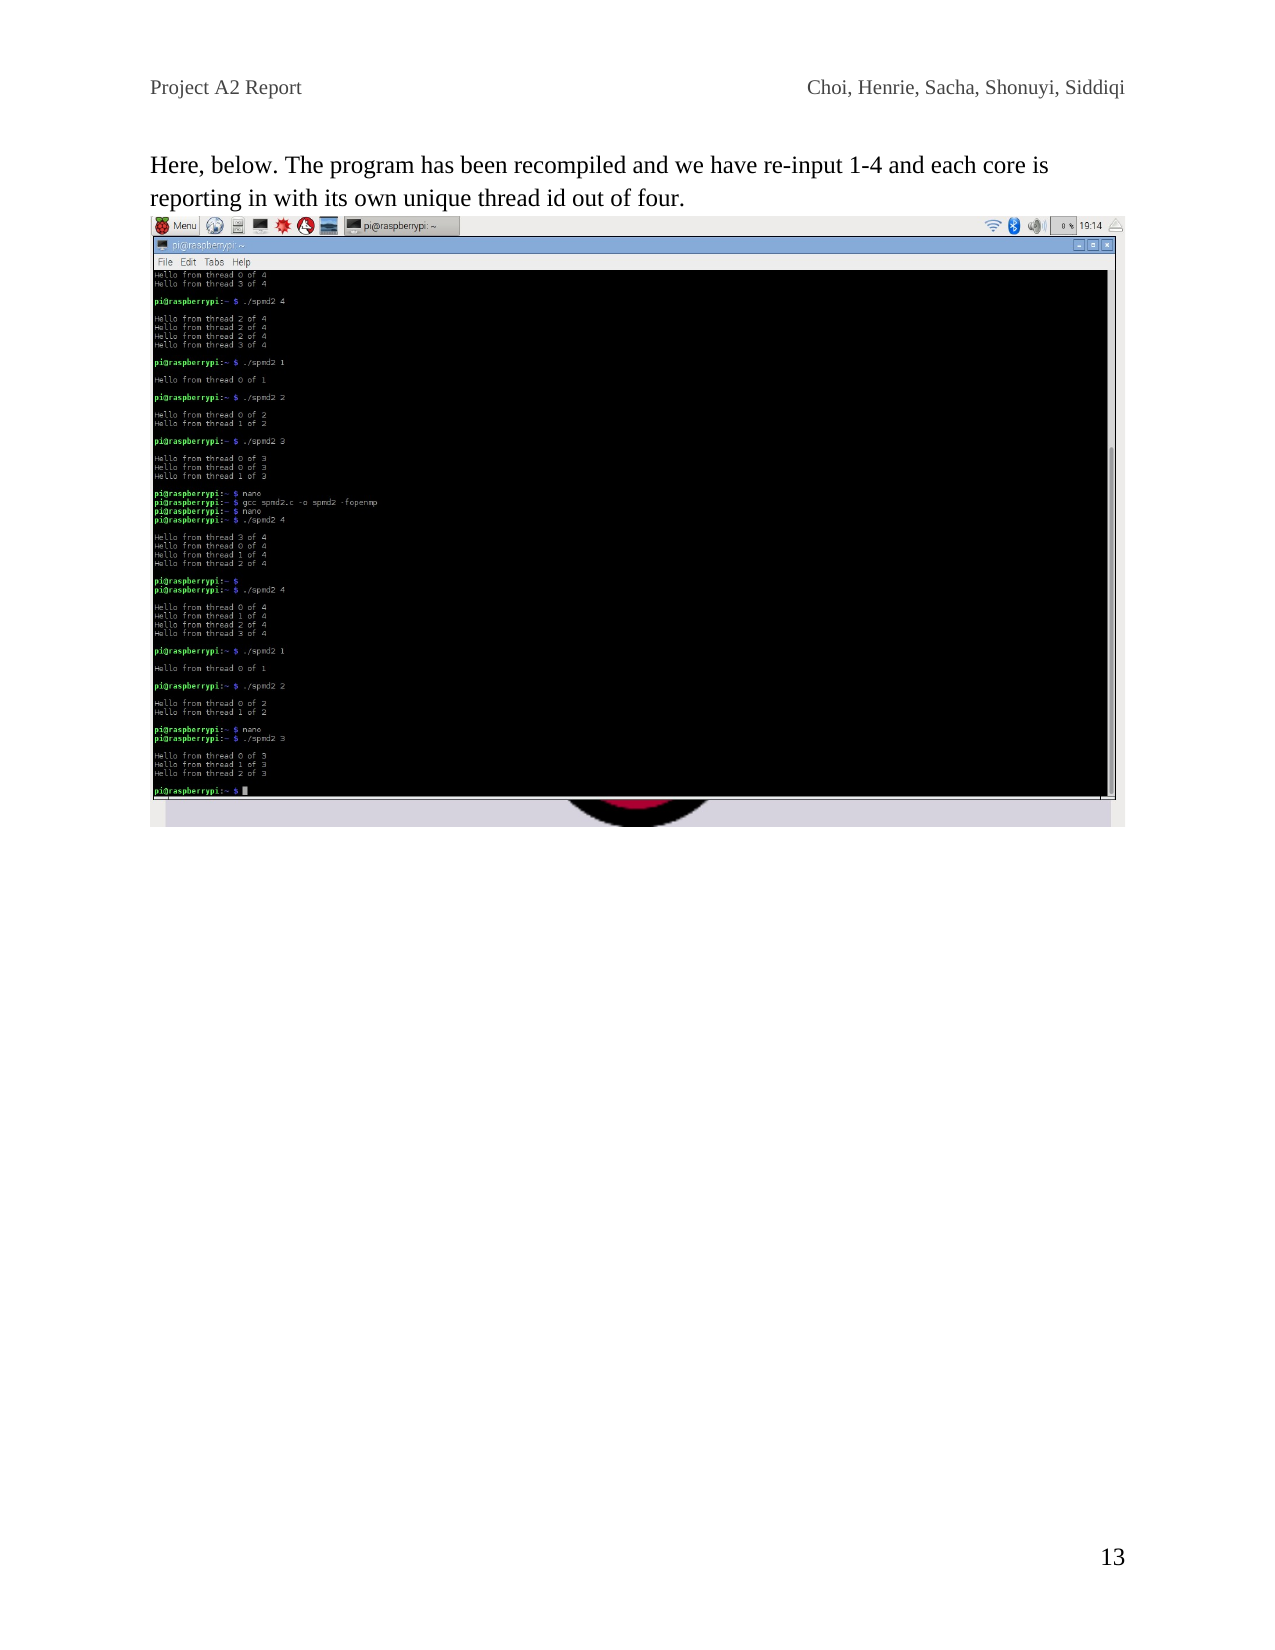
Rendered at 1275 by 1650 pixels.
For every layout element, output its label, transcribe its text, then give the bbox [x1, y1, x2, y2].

text Here, below. The program has been recompiled and we have re-input 1-4 and each core is reporting in with its own unique thread id out of four. [150, 150, 1125, 212]
picture [150, 216, 1125, 827]
